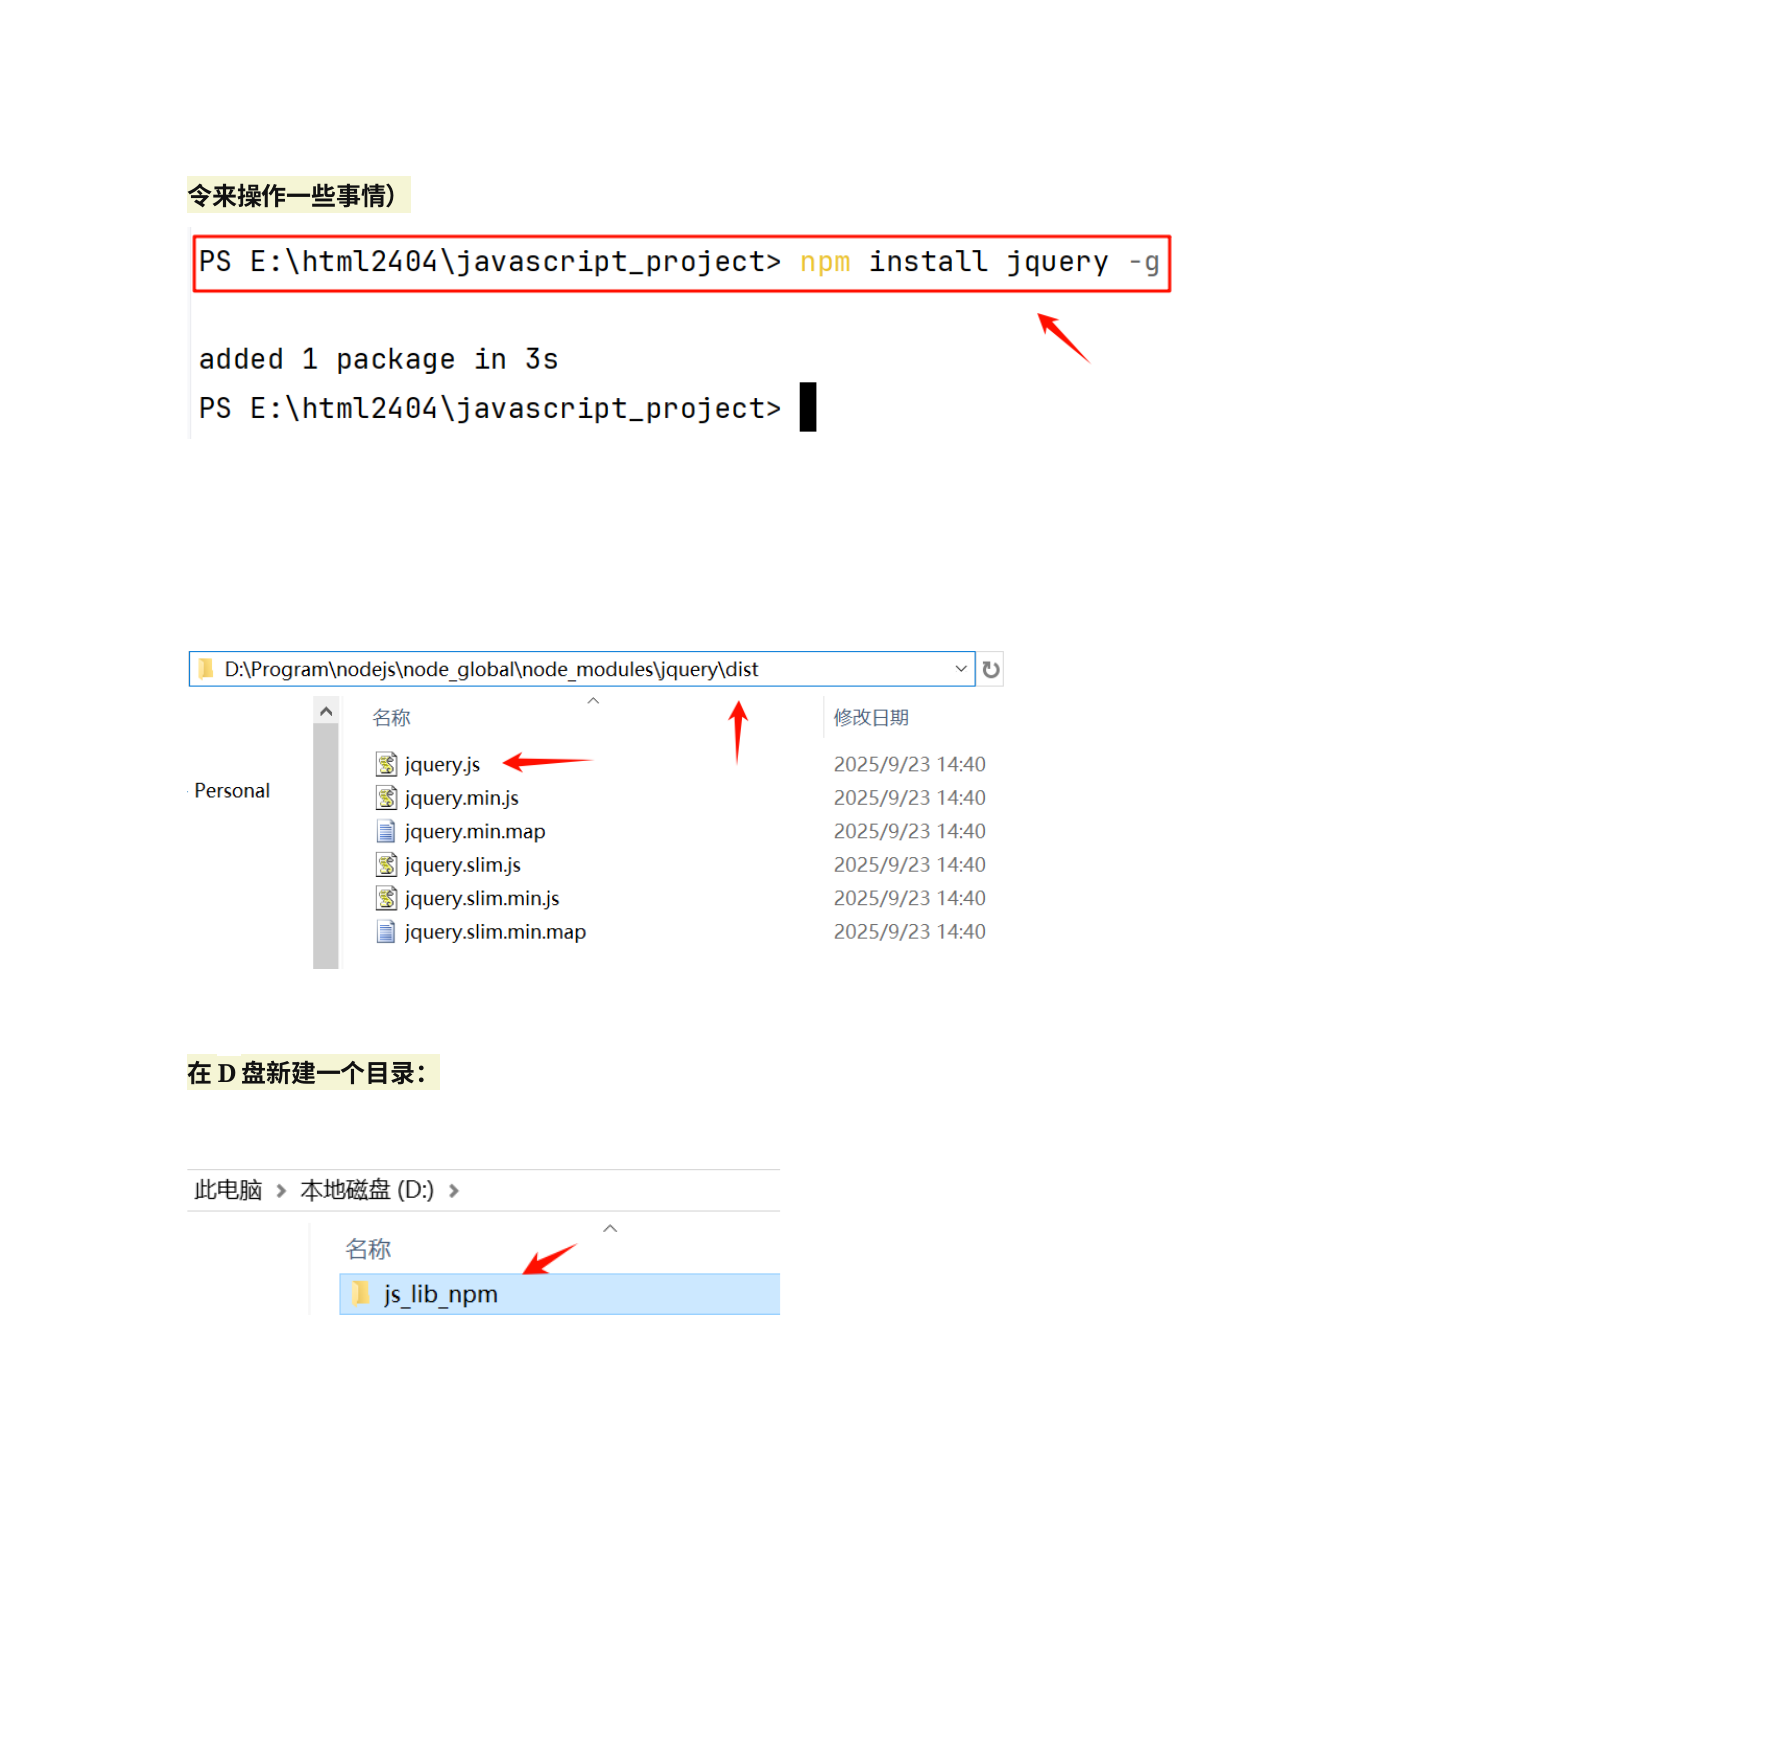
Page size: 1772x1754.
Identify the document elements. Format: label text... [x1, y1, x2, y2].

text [187, 162, 1585, 227]
text 在D盘新建一个目录： [187, 1039, 1585, 1104]
picture [187, 227, 1202, 439]
picture [187, 649, 1008, 969]
picture [187, 1169, 780, 1315]
